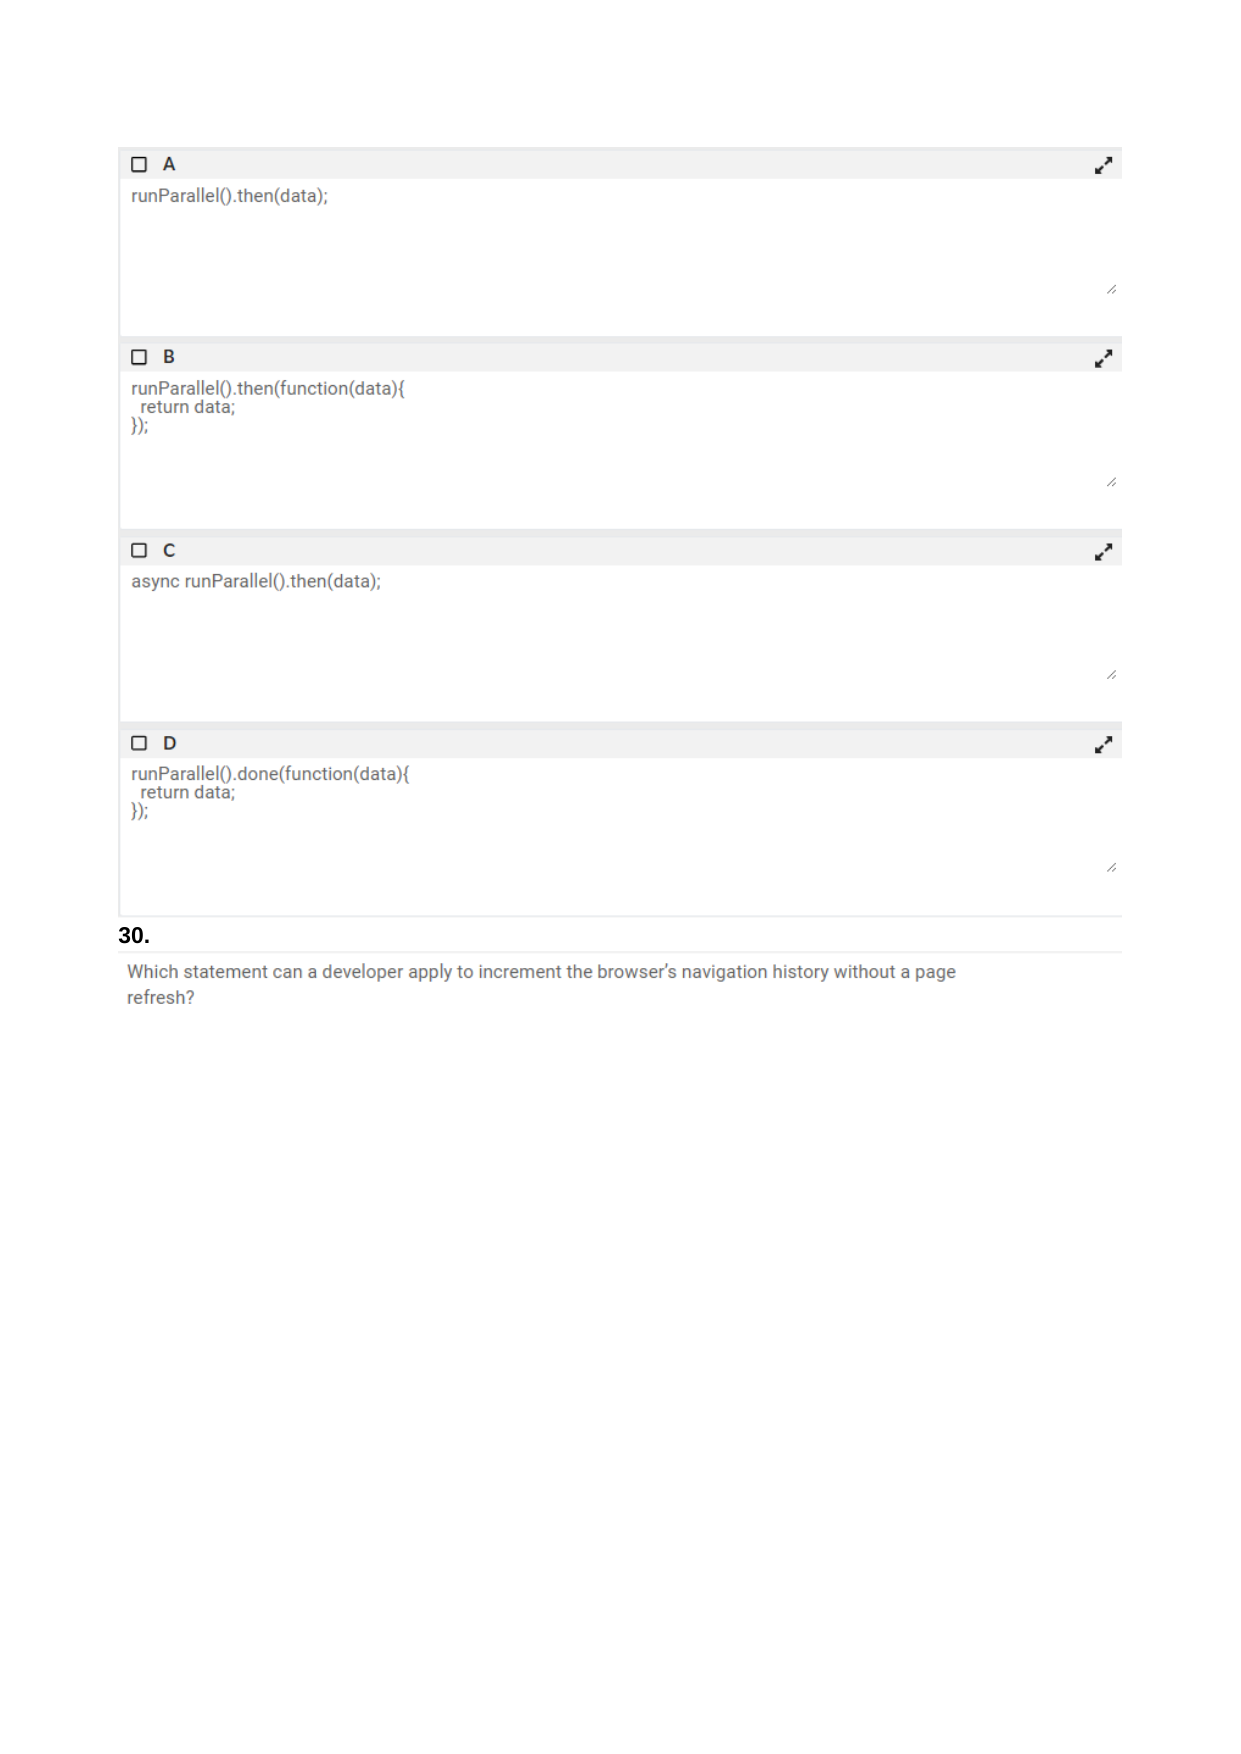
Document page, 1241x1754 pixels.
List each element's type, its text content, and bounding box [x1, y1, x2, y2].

text 30. [118, 922, 1122, 948]
picture [118, 951, 1122, 1073]
picture [118, 147, 1122, 918]
